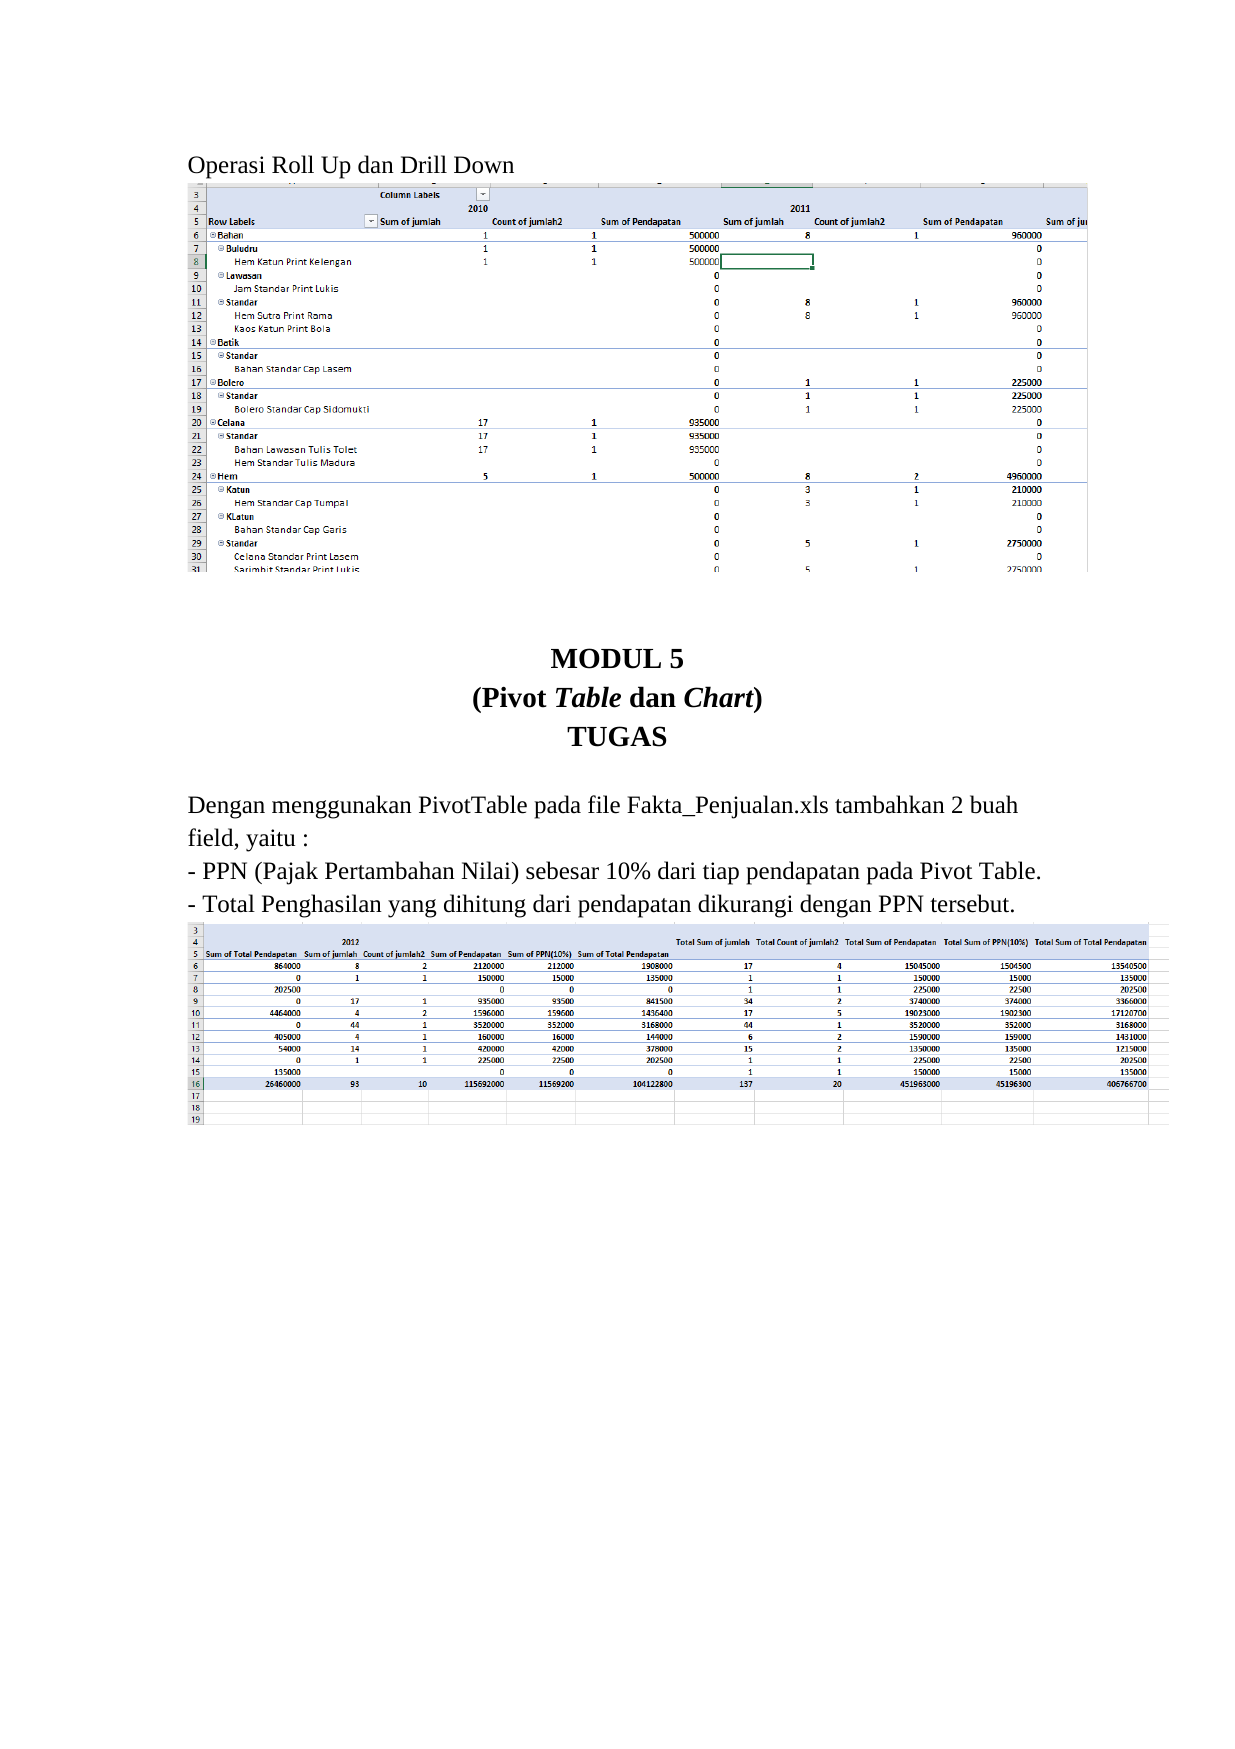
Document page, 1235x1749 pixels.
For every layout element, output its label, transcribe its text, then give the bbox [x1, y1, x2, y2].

picture [187, 183, 1088, 572]
text - PPN (Pajak Pertambahan Nilai) sebesar 10% dari tiap pendapatan pada Pivot Table. [187, 856, 1047, 885]
text Dengan menggunakan PivotTable pada file Fakta_Penjualan.xls tambahkan 2 buah field, yaitu : [187, 790, 1047, 852]
text MODUL 5 [187, 642, 1047, 675]
text (Pivot Table dan Chart) [187, 680, 1047, 714]
text Operasi Roll Up dan Drill Down [187, 150, 1047, 179]
picture [187, 922, 1169, 1125]
text - Total Penghasilan yang dihitung dari pendapatan dikurangi dengan PPN tersebut. [187, 889, 1047, 918]
text TUGAS [187, 719, 1047, 752]
